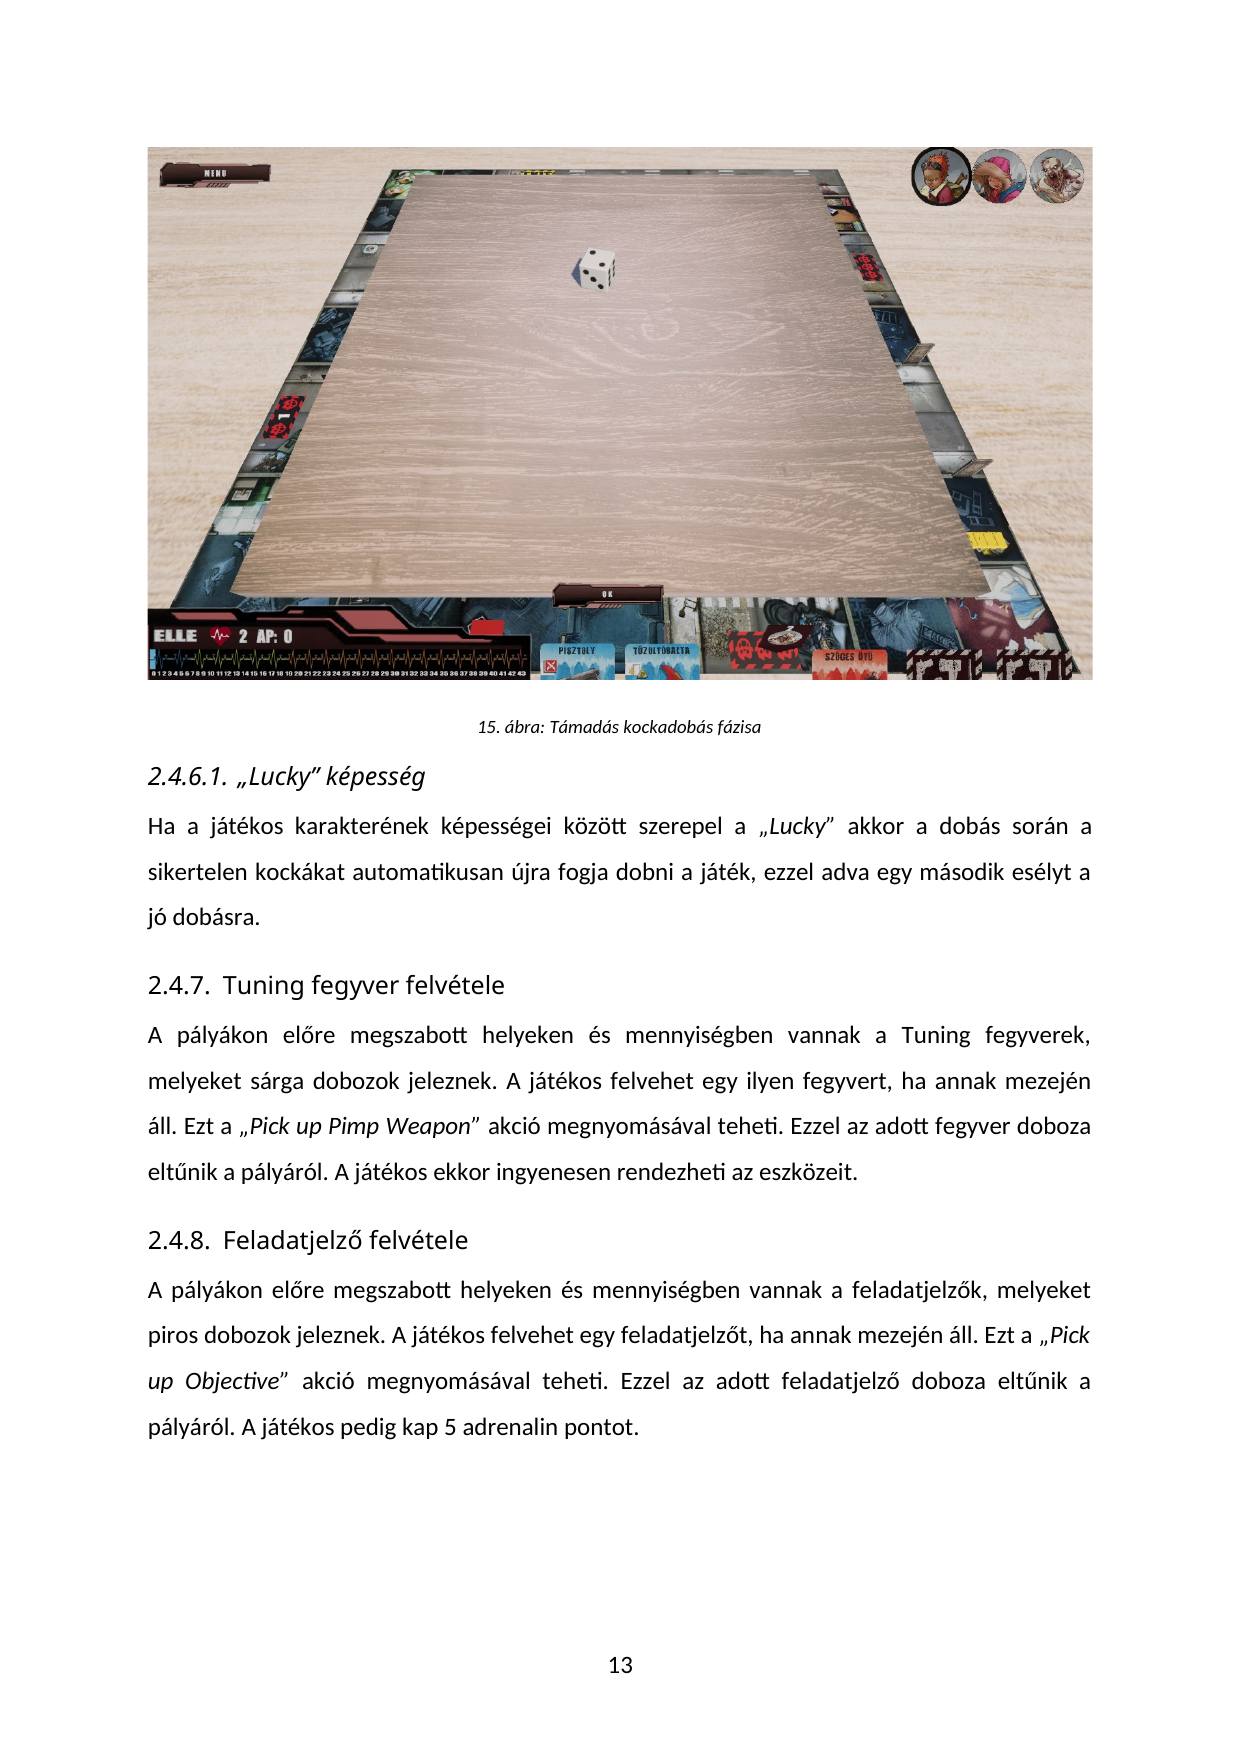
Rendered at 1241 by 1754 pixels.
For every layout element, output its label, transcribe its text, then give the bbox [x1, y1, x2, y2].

subtitle Feladatjelző felvétele [148, 1223, 1092, 1257]
text 15. ábra: Támadás kockadobás fázisa [148, 715, 1092, 738]
subtitle Tuning fegyver felvétele [148, 968, 1092, 1002]
picture [147, 147, 1093, 680]
text A pályákon előre megszabott helyeken és mennyiségben vannak a feladatjelzők, melyeket piros dobozok jeleznek. A játékos felvehet egy feladatjelzőt, ha annak mezején áll. Ezt a „Pick up Objective” akció megnyomásával teheti. Ezzel az adott feladatjelző doboza eltűnik a pályáról. A játékos pedig kap 5 adrenalin pontot. [148, 1274, 1092, 1442]
text Ha a játékos karakterének képességei között szerepel a „Lucky” akkor a dobás során a sikertelen kockákat automatikusan újra fogja dobni a játék, ezzel adva egy második esélyt a jó dobásra. [148, 810, 1092, 932]
text A pályákon előre megszabott helyeken és mennyiségben vannak a Tuning fegyverek, melyeket sárga dobozok jeleznek. A játékos felvehet egy ilyen fegyvert, ha annak mezején áll. Ezt a „Pick up Pimp Weapon” akció megnyomásával teheti. Ezzel az adott fegyver doboza eltűnik a pályáról. A játékos ekkor ingyenesen rendezheti az eszközeit. [148, 1019, 1092, 1187]
subtitle „Lucky” képesség [148, 759, 1092, 793]
